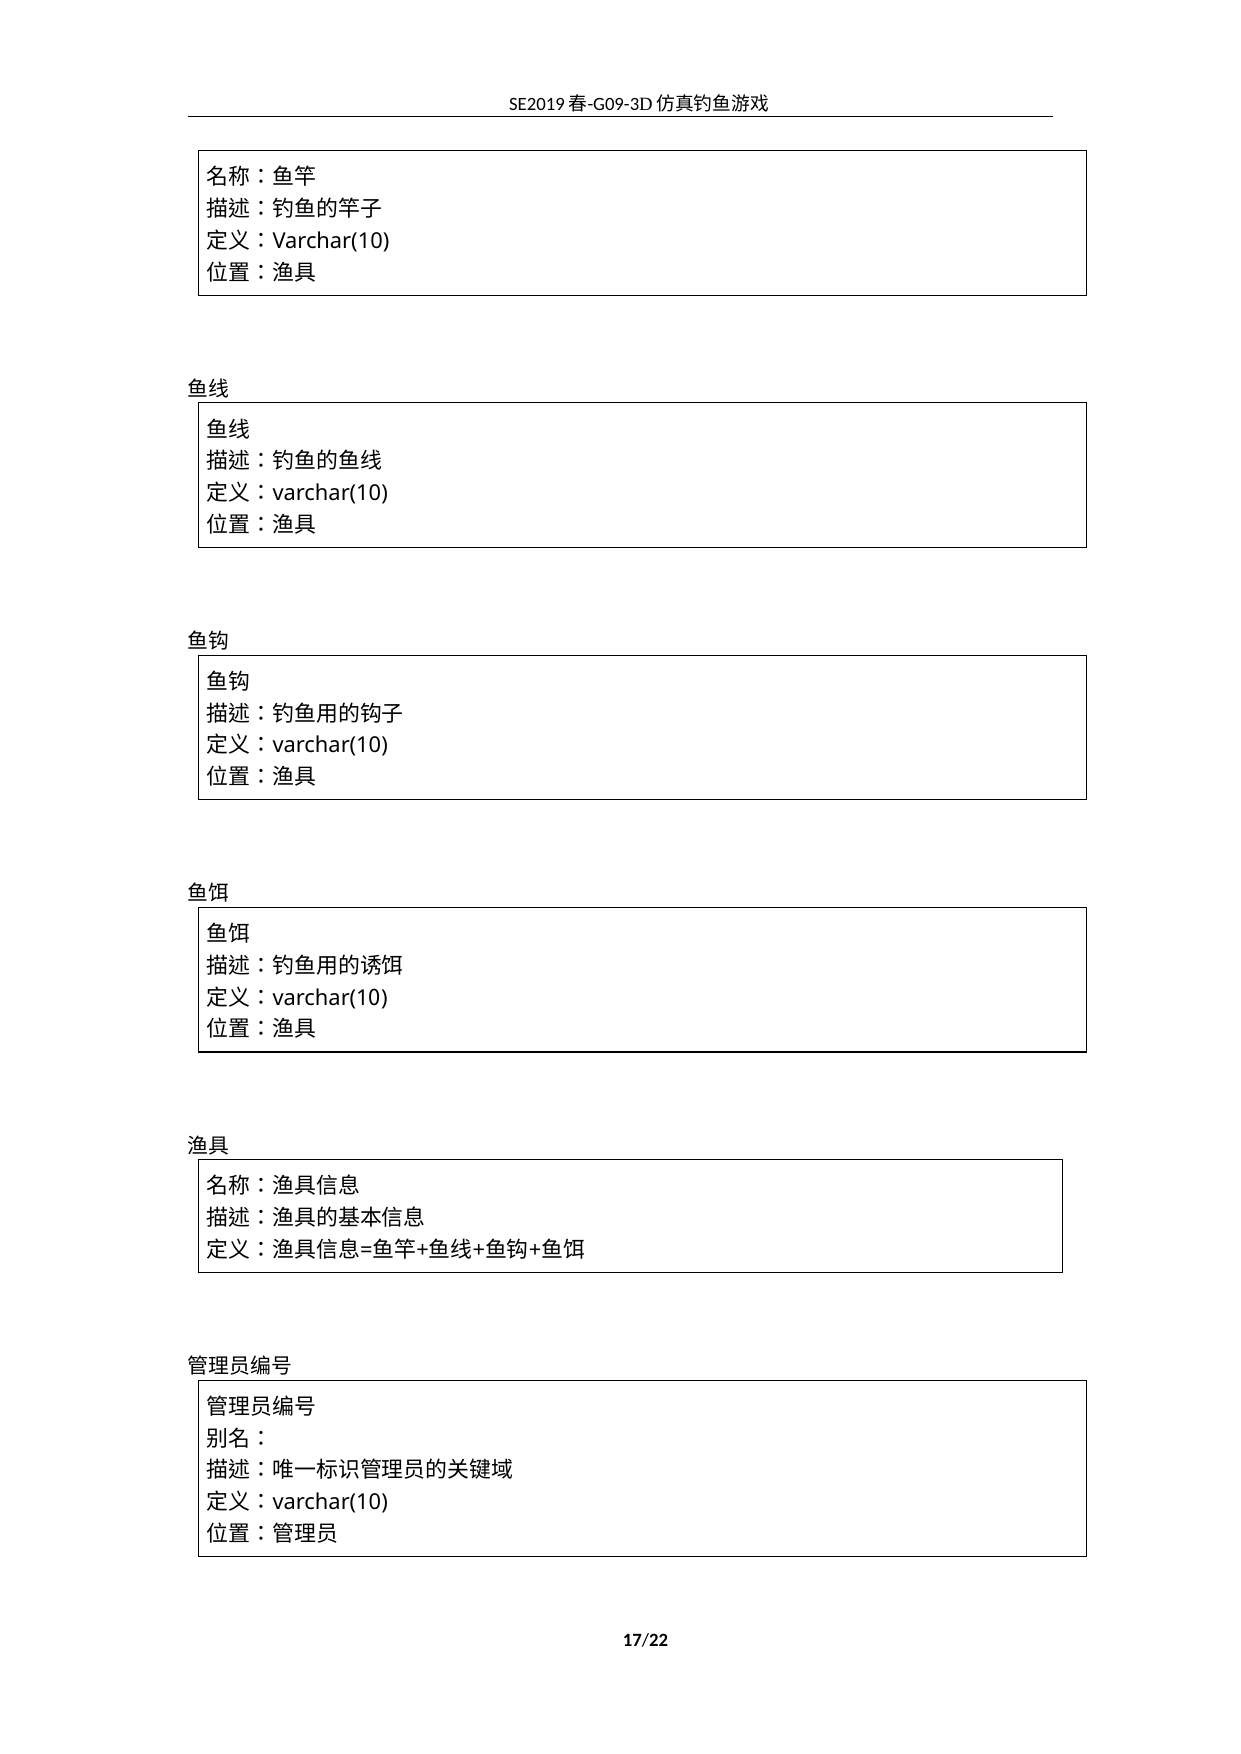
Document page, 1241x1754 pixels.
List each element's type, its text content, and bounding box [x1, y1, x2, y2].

table_header 鱼饵 描述：钓鱼用的诱饵 定义：varchar(10) 位置：渔具 [199, 908, 1086, 1051]
table_header 名称：鱼竿 描述：钓鱼的竿子 定义：Varchar(10) 位置：渔具 [199, 151, 1086, 294]
text 鱼线 [187, 372, 1053, 402]
table_header 鱼线 描述：钓鱼的鱼线 定义：varchar(10) 位置：渔具 [199, 403, 1086, 547]
text 管理员编号 [187, 1349, 1053, 1380]
text 鱼钩 [187, 624, 1053, 654]
table_header 名称：渔具信息 描述：渔具的基本信息 定义：渔具信息=鱼竿+鱼线+鱼钩+鱼饵 [199, 1160, 1062, 1272]
table_header 鱼钩 描述：钓鱼用的钩子 定义：varchar(10) 位置：渔具 [199, 656, 1086, 799]
text 渔具 [187, 1129, 1053, 1159]
text 鱼饵 [187, 877, 1053, 907]
table_header 管理员编号 别名： 描述：唯一标识管理员的关键域 定义：varchar(10) 位置：管理员 [199, 1381, 1086, 1556]
